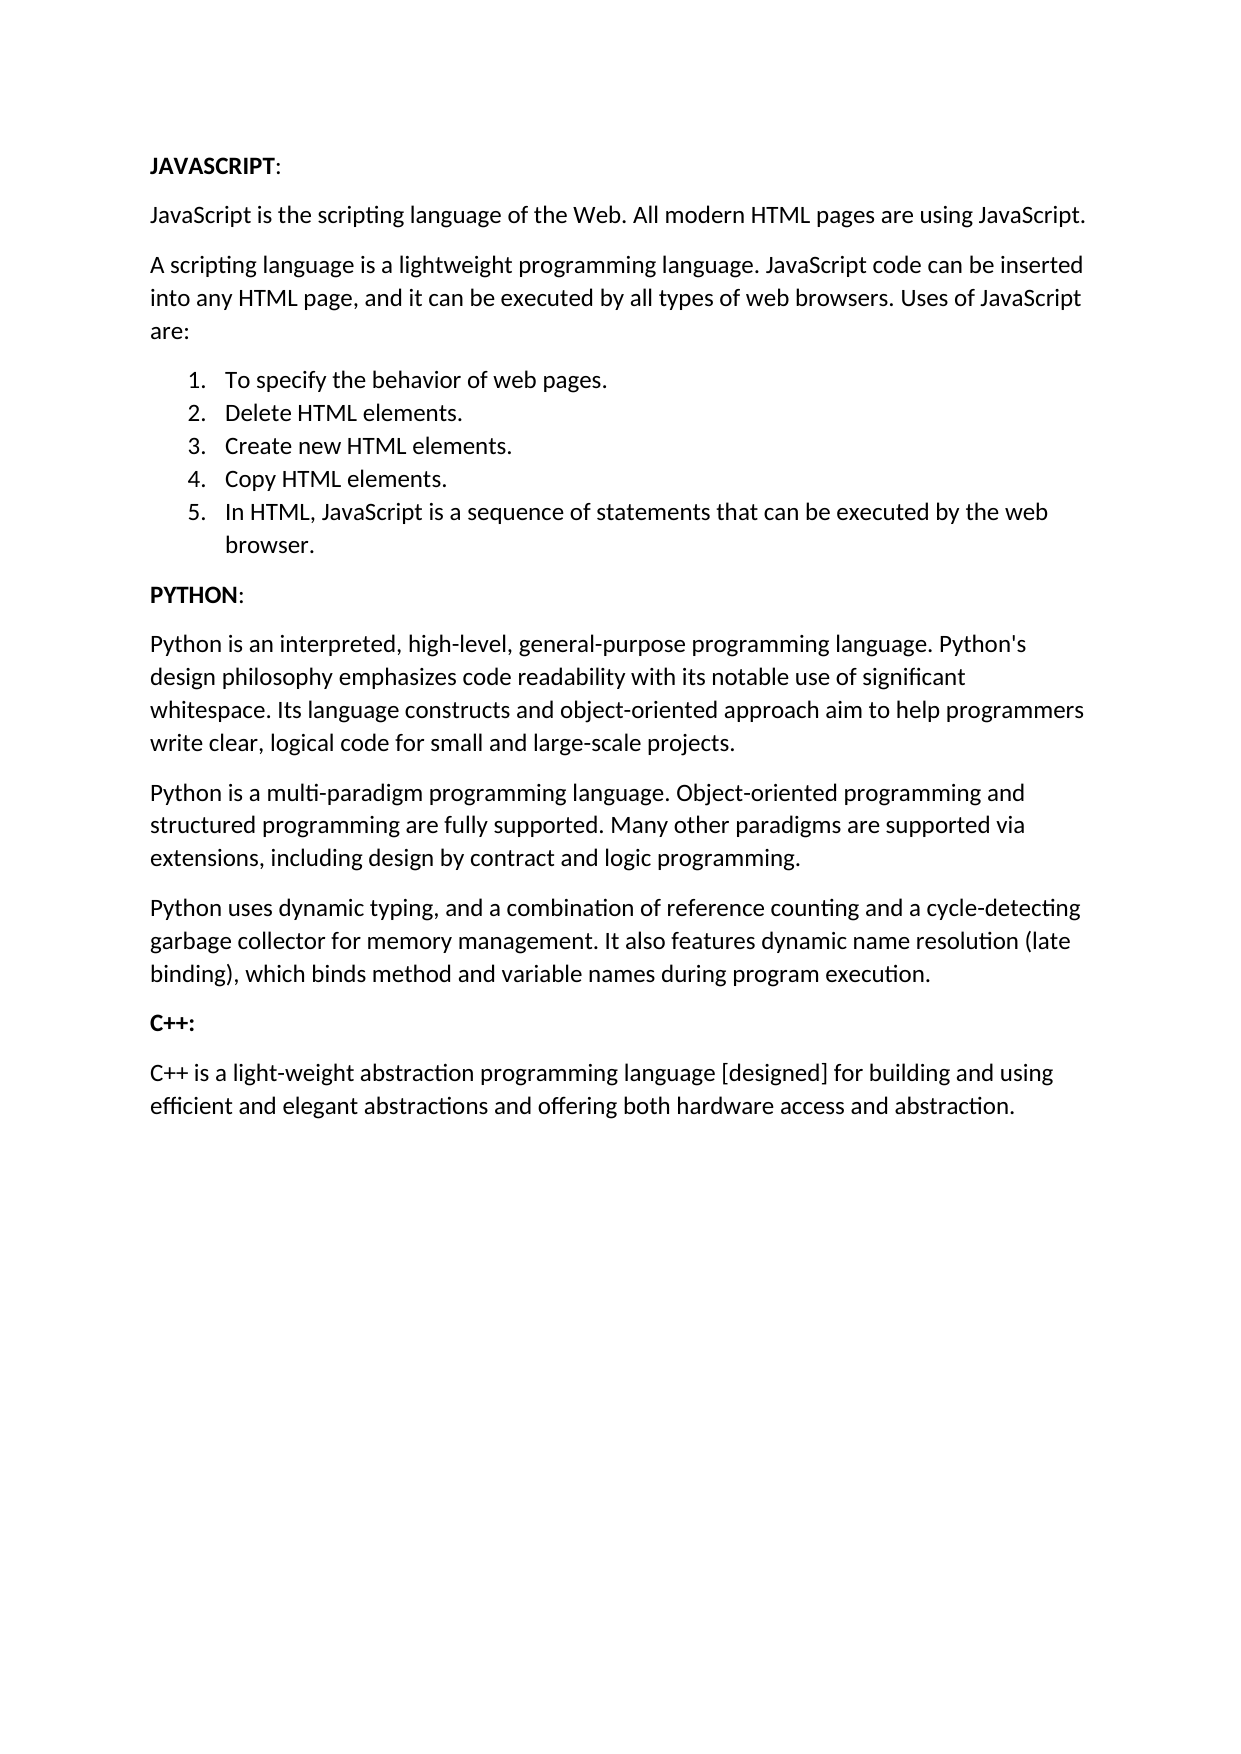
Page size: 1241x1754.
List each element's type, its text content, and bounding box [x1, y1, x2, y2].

list Create new HTML elements. [187, 430, 1090, 461]
text Python uses dynamic typing, and a combination of reference counting and a cycle-detecting garbage collector for memory management. It also features dynamic name resolution (late binding), which binds method and variable names during program execution. [150, 892, 1090, 988]
text C++: [150, 1007, 1090, 1038]
text C++ is a light-weight abstraction programming language [designed] for building and using efficient and elegant abstractions and offering both hardware access and abstraction. [150, 1057, 1090, 1121]
list Delete HTML elements. [187, 397, 1090, 428]
text Python is an interpreted, high-level, general-purpose programming language. Python's design philosophy emphasizes code readability with its notable use of significant whitespace. Its language constructs and object-oriented approach aim to help programmers write clear, logical code for small and large-scale projects. [150, 628, 1090, 758]
text PYTHON: [150, 579, 1090, 609]
text JavaScript is the scripting language of the Web. All modern HTML pages are using JavaScript. [150, 199, 1090, 230]
text Python is a multi-paradigm programming language. Object-oriented programming and structured programming are fully supported. Many other paradigms are supported via extensions, including design by contract and logic programming. [150, 777, 1090, 873]
text JAVASCRIPT: [150, 150, 1090, 181]
list Copy HTML elements. [187, 463, 1090, 494]
list In HTML, JavaScript is a sequence of statements that can be executed by the web browser. [187, 496, 1090, 560]
text A scripting language is a lightweight programming language. JavaScript code can be inserted into any HTML page, and it can be executed by all types of web browsers. Uses of JavaScript are: [150, 249, 1090, 346]
list To specify the behavior of web pages. [187, 364, 1090, 395]
